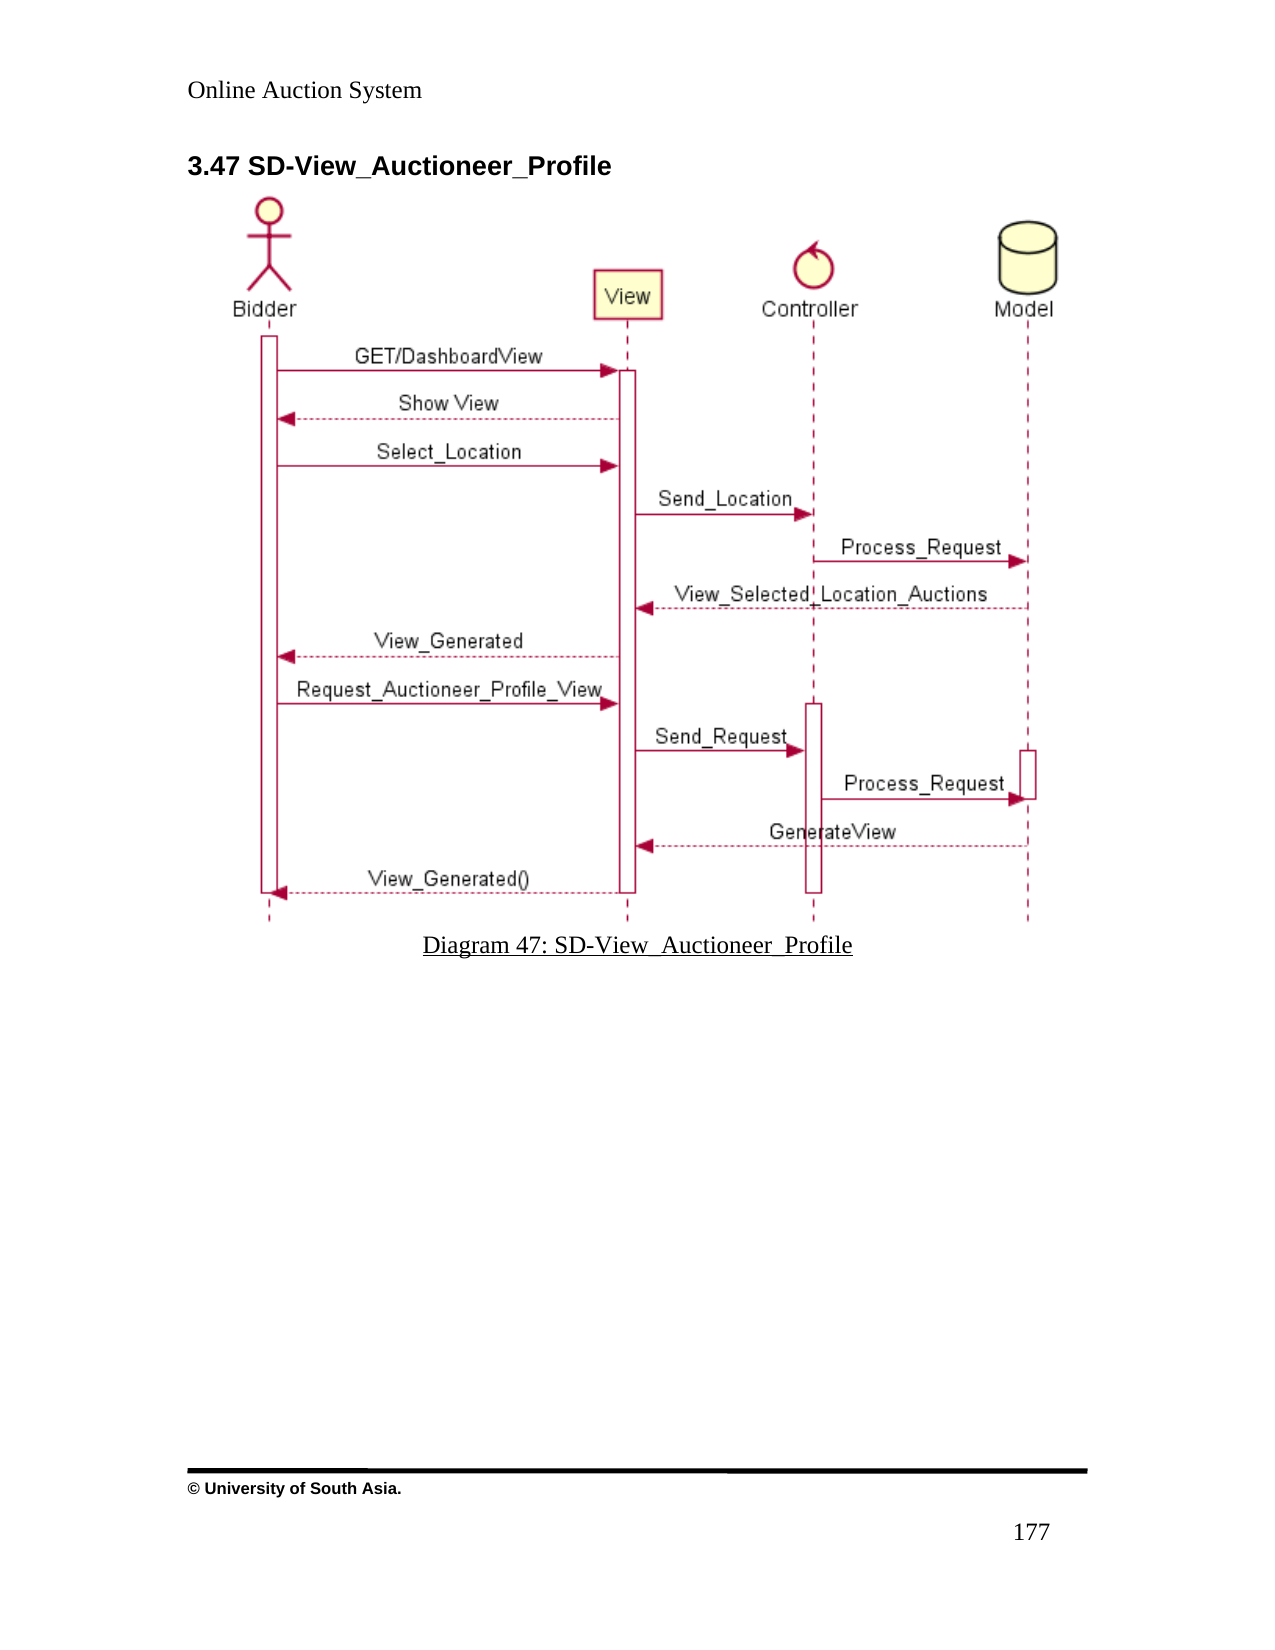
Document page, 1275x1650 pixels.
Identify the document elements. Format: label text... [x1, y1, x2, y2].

picture [225, 187, 1064, 930]
text Diagram 47: SD-View_Auctioneer_Profile [187, 930, 1087, 958]
subtitle 3.47 SD-View_Auctioneer_Profile [187, 150, 1087, 181]
